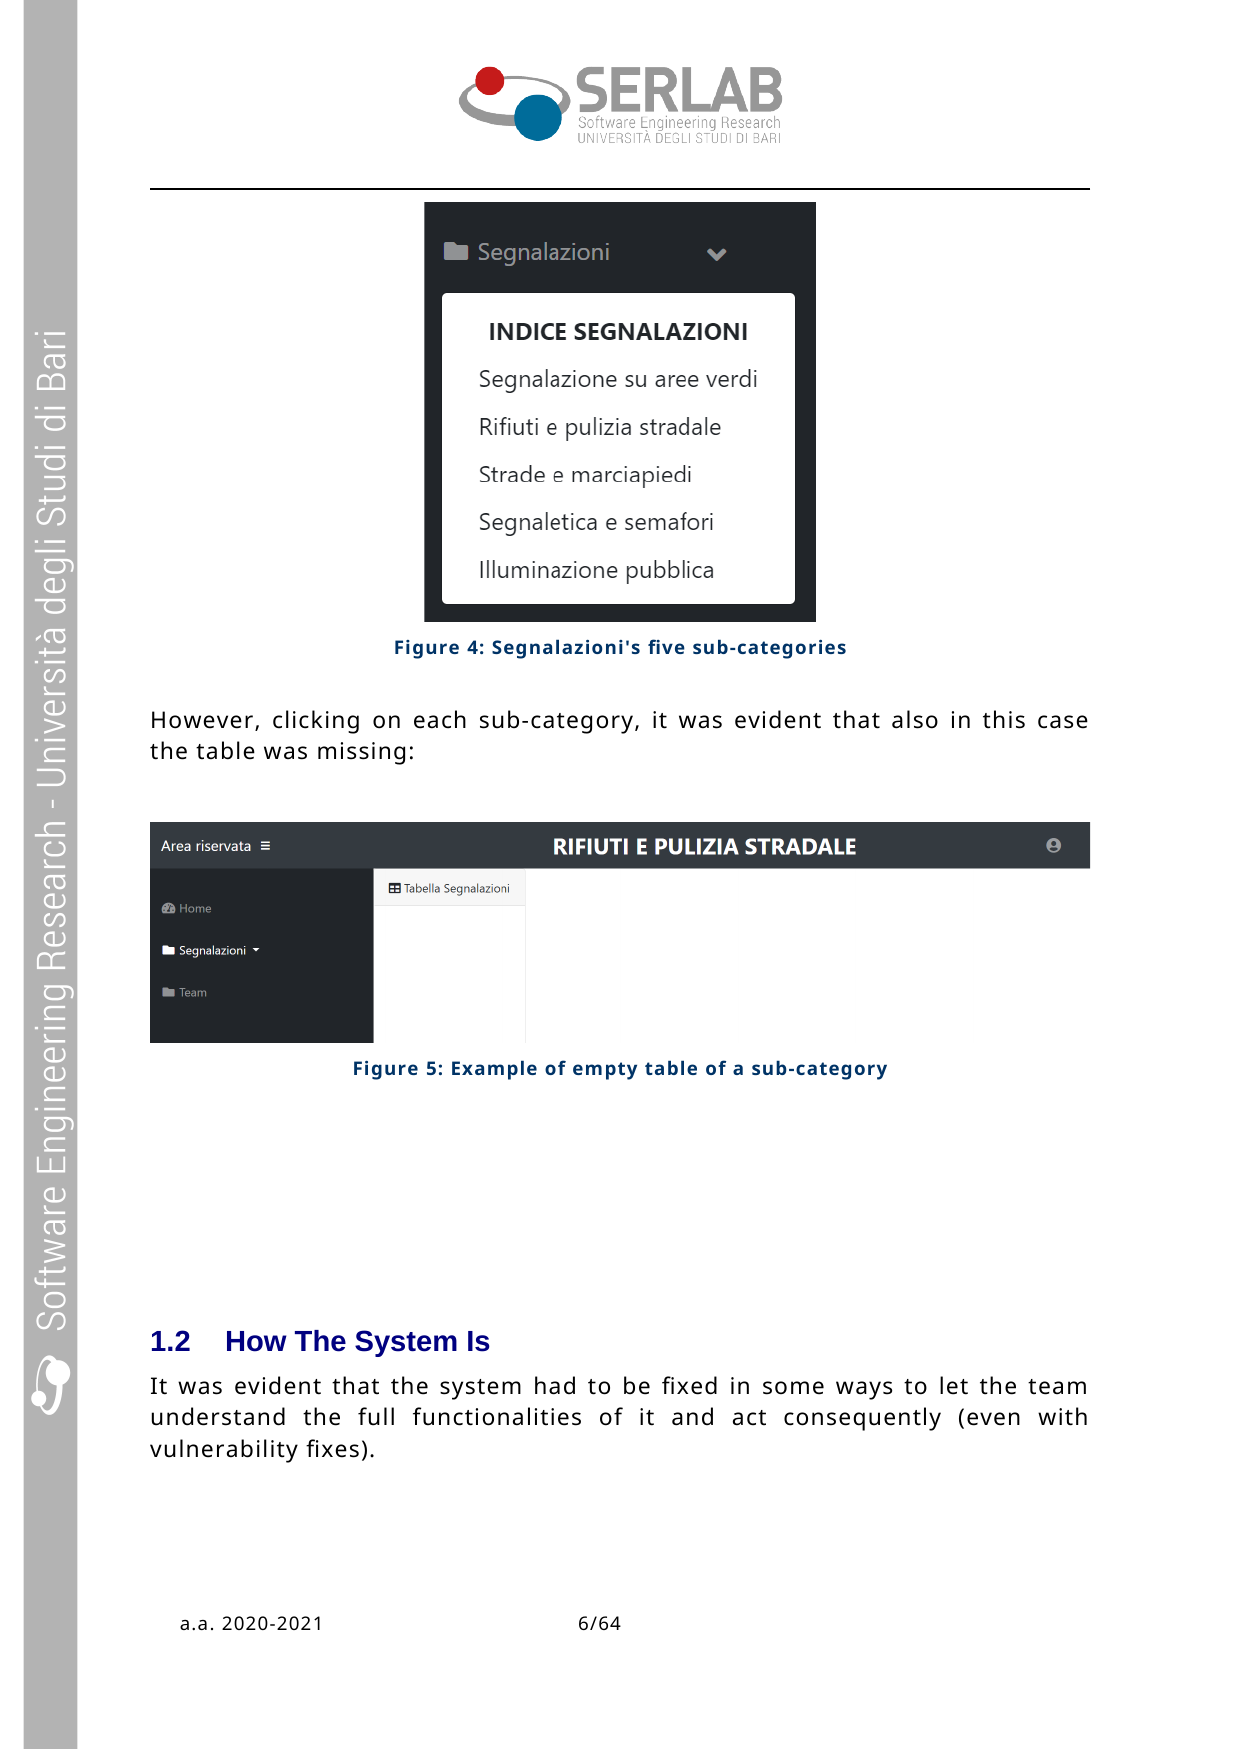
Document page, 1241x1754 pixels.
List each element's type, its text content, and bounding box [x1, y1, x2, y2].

text Figure 5: Example of empty table of a sub-category [150, 1055, 1090, 1080]
text It was evident that the system had to be fixed in some ways to let the team understand the full functionalities of it and act consequently (even with vulnerability fixes). [150, 1370, 1090, 1464]
picture [424, 202, 816, 622]
picture [455, 65, 785, 145]
subtitle How The System Is [150, 1324, 1090, 1358]
picture [23, 0, 78, 1749]
picture [150, 822, 1091, 1043]
text However, clicking on each sub-category, it was evident that also in this case the table was missing: [150, 704, 1090, 766]
